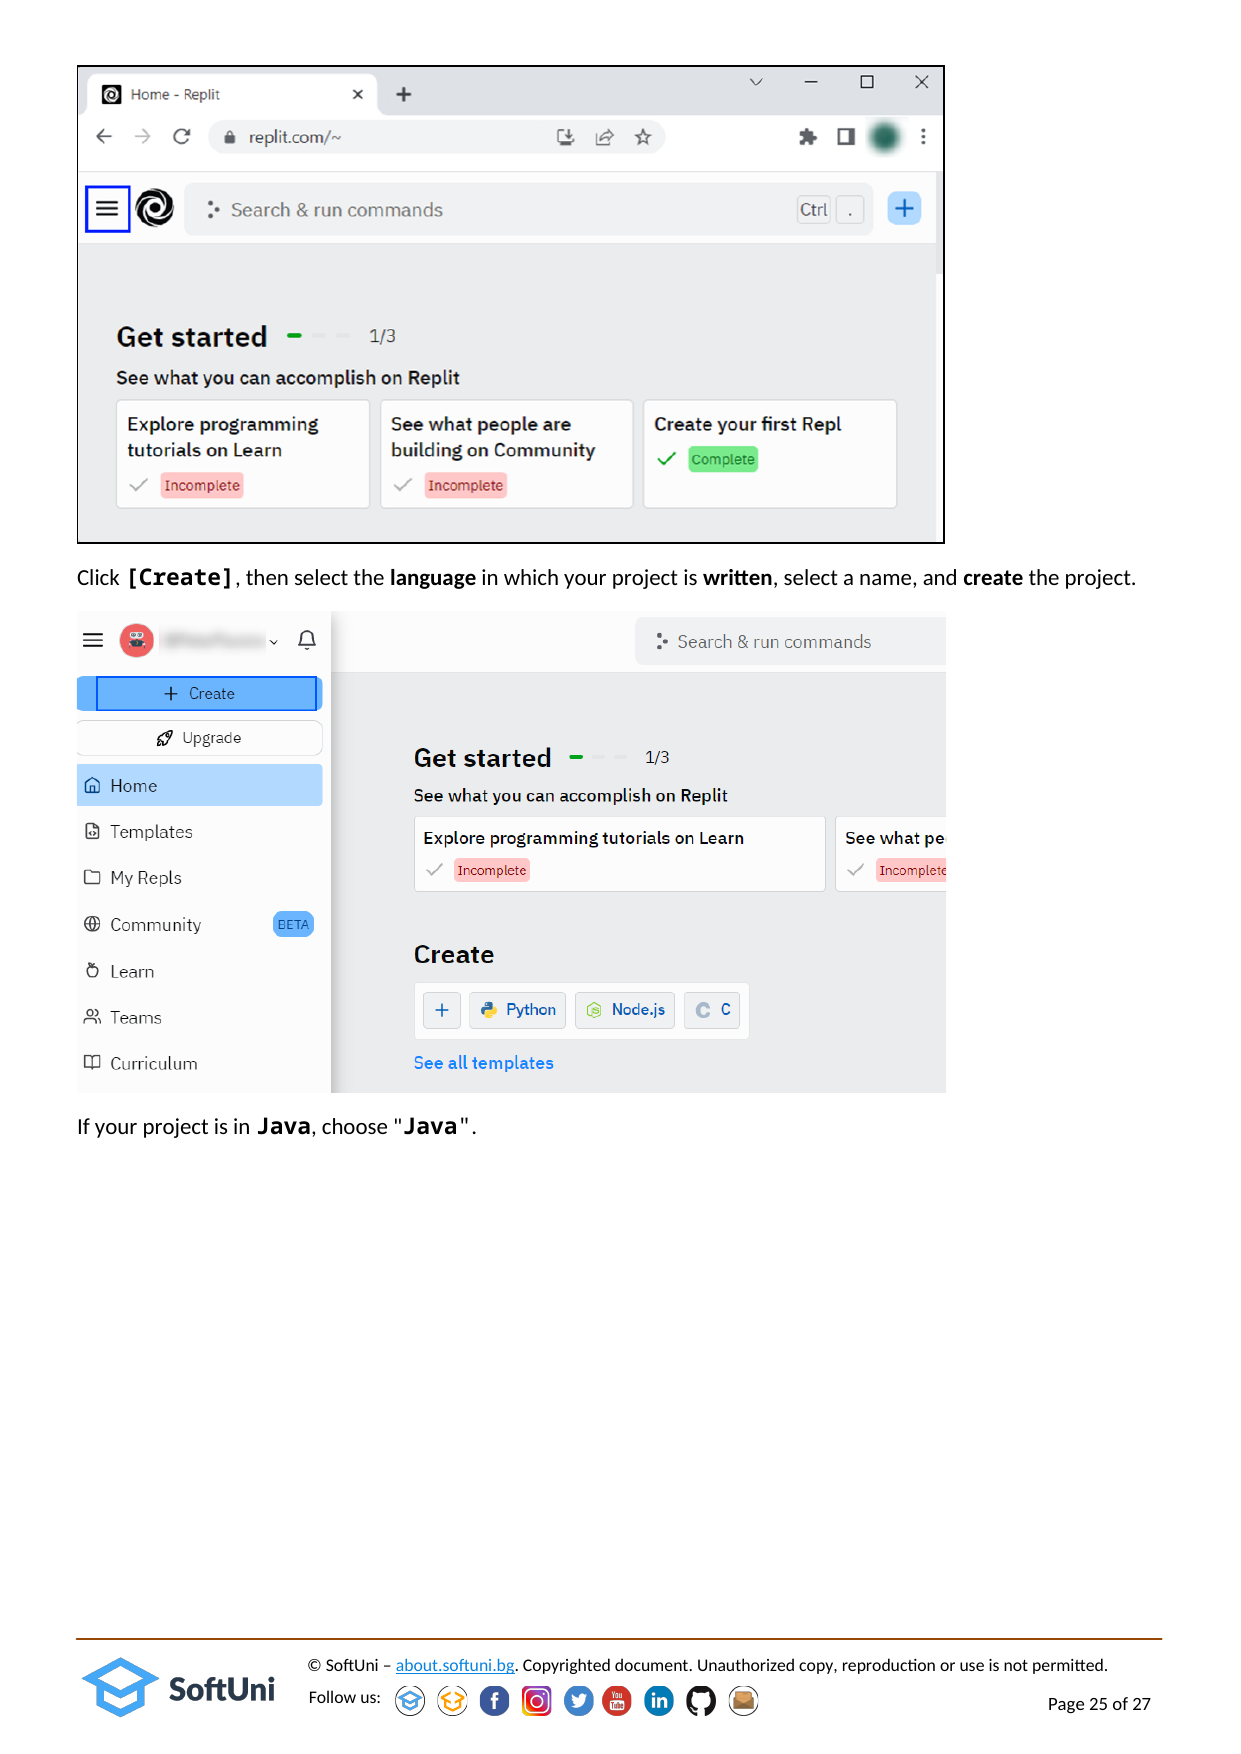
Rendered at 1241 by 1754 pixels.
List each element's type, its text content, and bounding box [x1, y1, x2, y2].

picture [522, 1686, 552, 1716]
picture [78, 67, 943, 542]
picture [686, 1686, 716, 1716]
text Click [Create], then select the language in which your project is written, select a name, and create the project. [77, 561, 1163, 592]
picture [658, 1698, 667, 1707]
picture [665, 1707, 674, 1716]
text If your project is in Java, choose "Java". [77, 1109, 1163, 1141]
picture [728, 1686, 759, 1716]
picture [437, 1686, 468, 1716]
picture [564, 1686, 594, 1716]
picture [602, 1686, 632, 1716]
picture [395, 1686, 425, 1716]
picture [667, 1686, 674, 1694]
picture [644, 1707, 653, 1716]
picture [76, 611, 947, 1093]
picture [644, 1686, 651, 1694]
picture [75, 1651, 281, 1723]
picture [479, 1686, 510, 1716]
